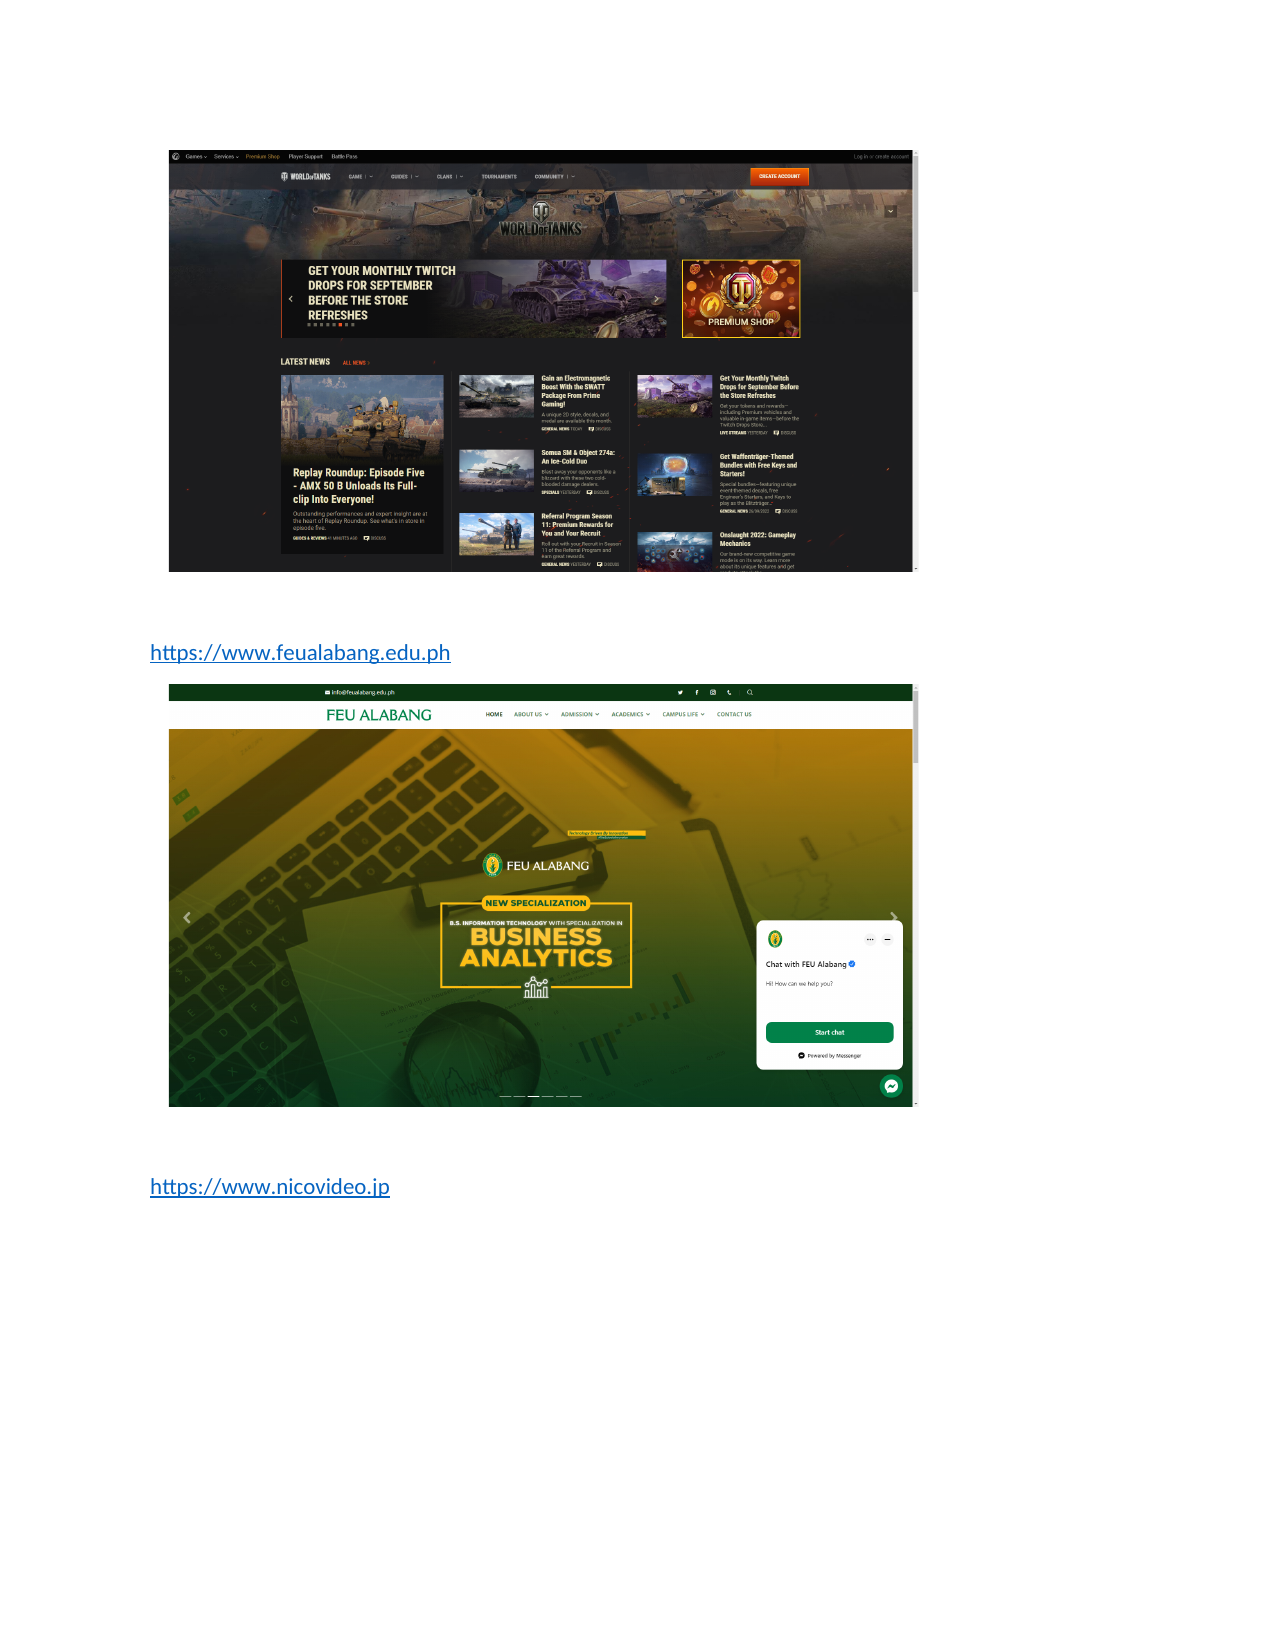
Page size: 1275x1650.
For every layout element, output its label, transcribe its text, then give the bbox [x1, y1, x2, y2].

text https://www.feualabang.edu.ph [150, 638, 1125, 666]
text https://www.nicovideo.jp [150, 1172, 1125, 1200]
